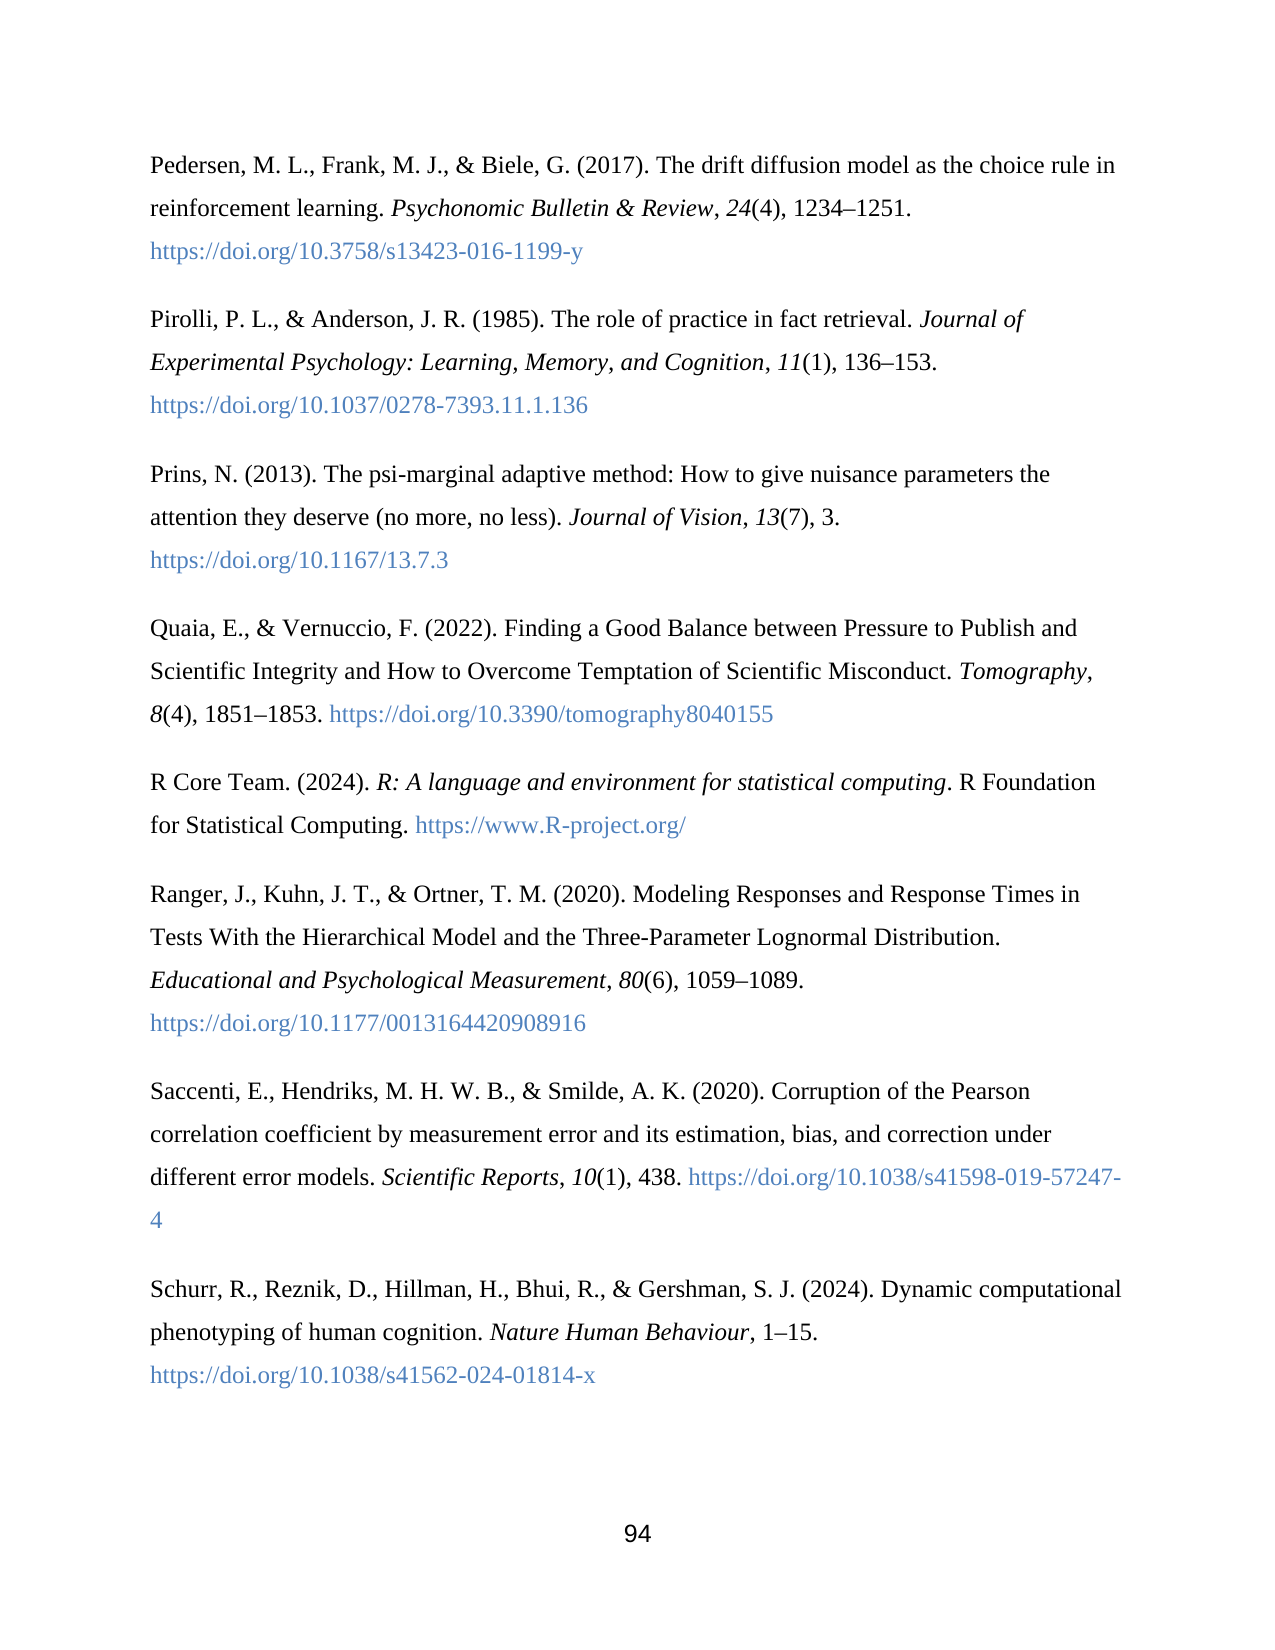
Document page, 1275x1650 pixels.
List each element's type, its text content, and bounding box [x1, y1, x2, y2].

text Schurr, R., Reznik, D., Hillman, H., Bhui, R., & Gershman, S. J. (2024). Dynamic computational phenotyping of human cognition. Nature Human Behaviour, 1–15. https://doi.org/10.1038/s41562-024-01814-x [150, 1274, 1125, 1389]
text Pedersen, M. L., Frank, M. J., & Biele, G. (2017). The drift diffusion model as the choice rule in reinforcement learning. Psychonomic Bulletin & Review, 24(4), 1234–1251. https://doi.org/10.3758/s13423-016-1199-y [150, 150, 1125, 265]
text Ranger, J., Kuhn, J. T., & Ortner, T. M. (2020). Modeling Responses and Response Times in Tests With the Hierarchical Model and the Three-Parameter Lognormal Distribution. Educational and Psychological Measurement, 80(6), 1059–1089. https://doi.org/10.1177/0013164420908916 [150, 879, 1125, 1037]
text Saccenti, E., Hendriks, M. H. W. B., & Smilde, A. K. (2020). Corruption of the Pearson correlation coefficient by measurement error and its estimation, bias, and correction under different error models. Scientific Reports, 10(1), 438. https://doi.org/10.1038/s41598-019-57247-4 [150, 1076, 1125, 1234]
text R Core Team. (2024). R: A language and environment for statistical computing. R Foundation for Statistical Computing. https://www.R-project.org/ [150, 767, 1125, 839]
text Prins, N. (2013). The psi-marginal adaptive method: How to give nuisance parameters the attention they deserve (no more, no less). Journal of Vision, 13(7), 3. https://doi.org/10.1167/13.7.3 [150, 459, 1125, 574]
text Quaia, E., & Vernuccio, F. (2022). Finding a Good Balance between Pressure to Publish and Scientific Integrity and How to Overcome Temptation of Scientific Misconduct. Tomography, 8(4), 1851–1853. https://doi.org/10.3390/tomography8040155 [150, 613, 1125, 728]
text Pirolli, P. L., & Anderson, J. R. (1985). The role of practice in fact retrieval. Journal of Experimental Psychology: Learning, Memory, and Cognition, 11(1), 136–153. https://doi.org/10.1037/0278-7393.11.1.136 [150, 304, 1125, 419]
